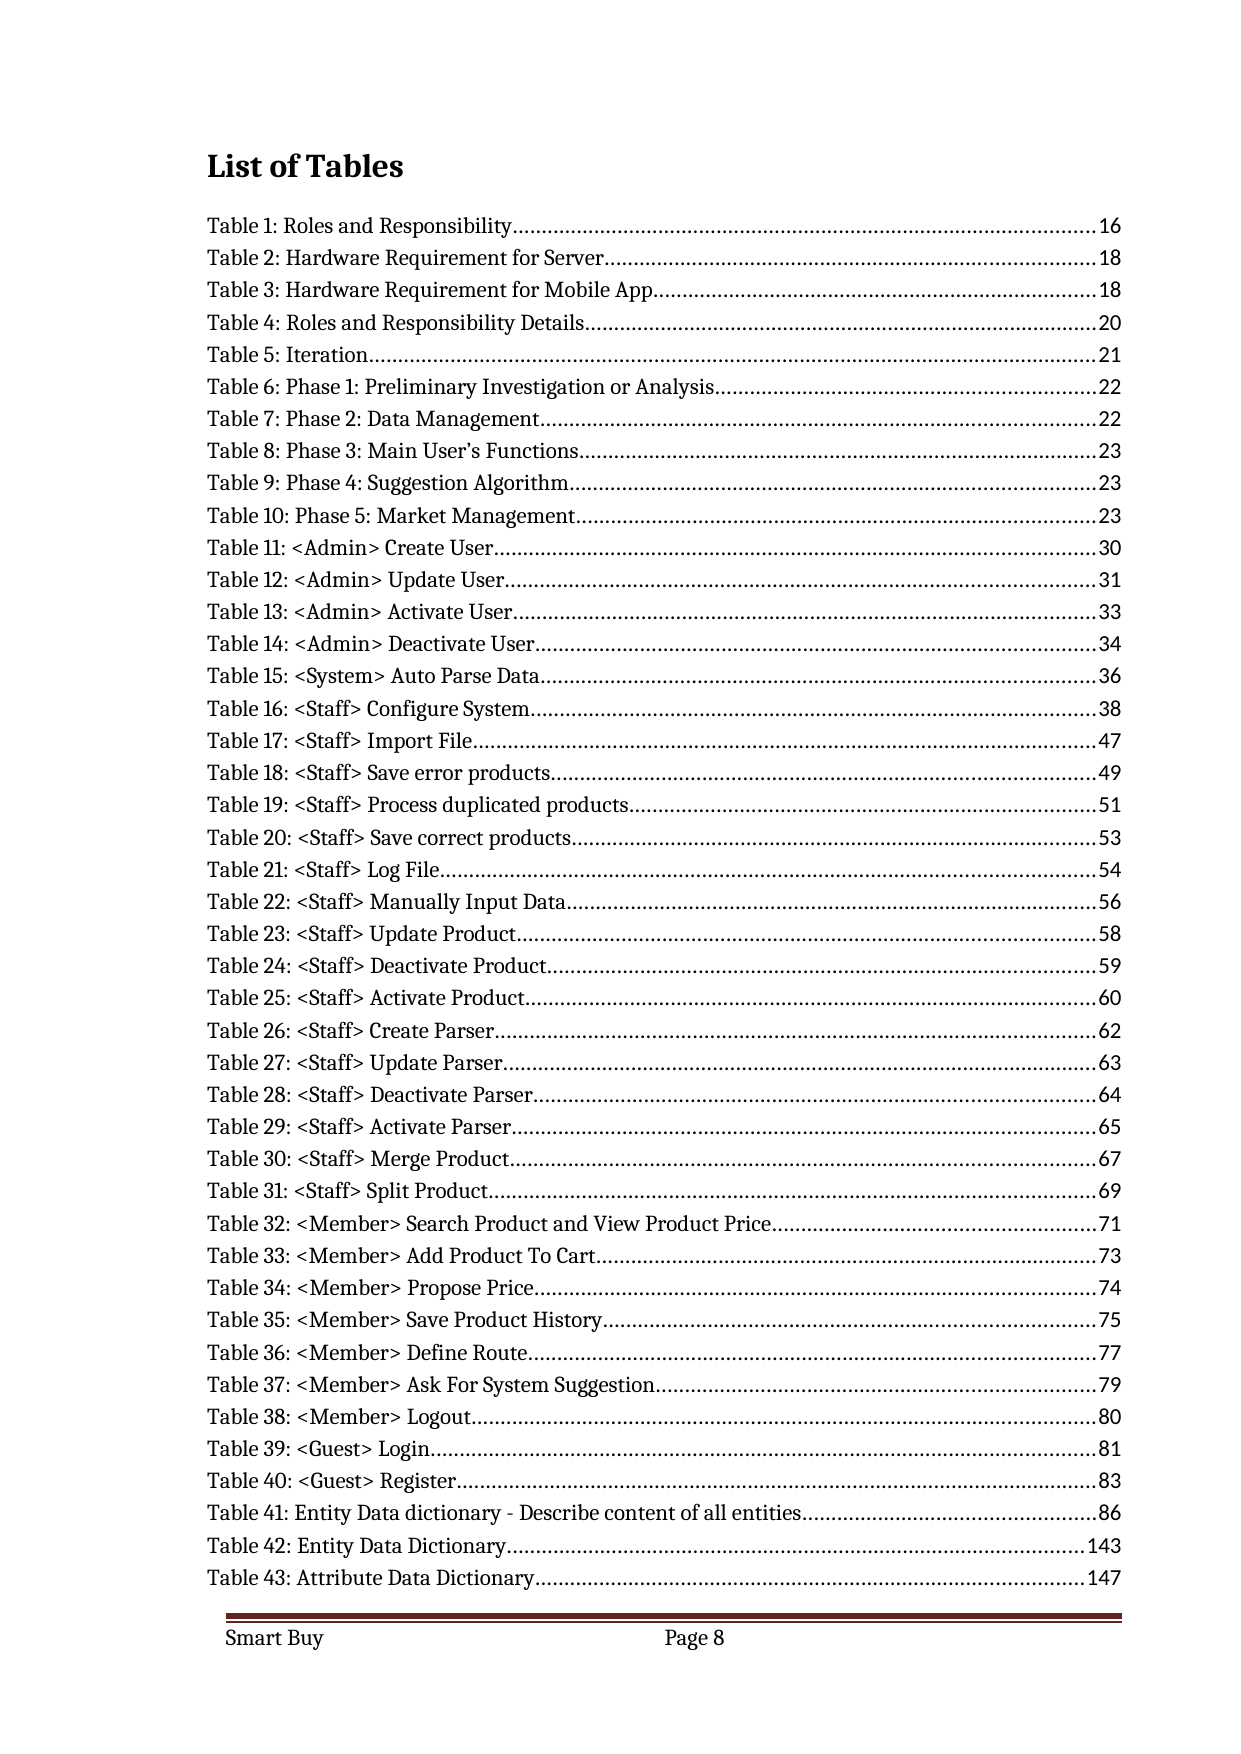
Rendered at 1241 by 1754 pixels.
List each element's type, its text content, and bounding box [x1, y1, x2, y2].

text Table 21: <Staff> Log File 54 [207, 855, 1122, 883]
text Table 19: <Staff> Process duplicated products 51 [207, 790, 1122, 818]
text Table 39: <Guest> Login 81 [207, 1434, 1122, 1462]
text Table 25: <Staff> Activate Product 60 [207, 983, 1122, 1012]
text Table 28: <Staff> Deactivate Parser 64 [207, 1080, 1122, 1108]
text Table 9: Phase 4: Suggestion Algorithm 23 [207, 468, 1122, 497]
text Table 7: Phase 2: Data Management 22 [207, 404, 1122, 432]
text Table 32: <Member> Search Product and View Product Price 71 [207, 1209, 1122, 1237]
text Table 33: <Member> Add Product To Cart 73 [207, 1241, 1122, 1269]
text Table 1: Roles and Responsibility 16 [207, 211, 1122, 239]
text Table 34: <Member> Propose Price 74 [207, 1273, 1122, 1301]
text Table 2: Hardware Requirement for Server 18 [207, 243, 1122, 271]
text Table 36: <Member> Define Route 77 [207, 1338, 1122, 1366]
text Table 18: <Staff> Save error products 49 [207, 758, 1122, 786]
text Table 41: Entity Data dictionary - Describe content of all entities 86 [207, 1498, 1122, 1527]
text Table 20: <Staff> Save correct products 53 [207, 823, 1122, 851]
text Table 37: <Member> Ask For System Suggestion 79 [207, 1370, 1122, 1398]
text Table 29: <Staff> Activate Parser 65 [207, 1112, 1122, 1140]
text Table 40: <Guest> Register 83 [207, 1466, 1122, 1494]
text Table 30: <Staff> Merge Product 67 [207, 1144, 1122, 1172]
text Table 17: <Staff> Import File 47 [207, 726, 1122, 754]
text Table 22: <Staff> Manually Input Data 56 [207, 887, 1122, 915]
text Table 12: <Admin> Update User 31 [207, 565, 1122, 593]
text Table 27: <Staff> Update Parser 63 [207, 1048, 1122, 1076]
text Table 3: Hardware Requirement for Mobile App 18 [207, 275, 1122, 303]
text Table 24: <Staff> Deactivate Product 59 [207, 951, 1122, 979]
text Table 6: Phase 1: Preliminary Investigation or Analysis 22 [207, 372, 1122, 400]
subtitle List of Tables [207, 148, 1122, 186]
text Table 23: <Staff> Update Product 58 [207, 919, 1122, 947]
text Table 16: <Staff> Configure System 38 [207, 694, 1122, 722]
text Table 15: <System> Auto Parse Data 36 [207, 662, 1122, 690]
text Table 38: <Member> Logout 80 [207, 1402, 1122, 1430]
text Table 26: <Staff> Create Parser 62 [207, 1016, 1122, 1044]
text Table 4: Roles and Responsibility Details 20 [207, 308, 1122, 336]
text Table 35: <Member> Save Product History 75 [207, 1305, 1122, 1333]
text Table 10: Phase 5: Market Management 23 [207, 501, 1122, 529]
text Table 43: Attribute Data Dictionary 147 [207, 1563, 1122, 1591]
text Table 31: <Staff> Split Product 69 [207, 1177, 1122, 1205]
text Table 11: <Admin> Create User 30 [207, 533, 1122, 561]
text Table 8: Phase 3: Main User’s Functions 23 [207, 436, 1122, 464]
text Table 13: <Admin> Activate User 33 [207, 597, 1122, 625]
text Table 5: Iteration 21 [207, 340, 1122, 368]
text Table 14: <Admin> Deactivate User 34 [207, 629, 1122, 657]
text Table 42: Entity Data Dictionary 143 [207, 1531, 1122, 1559]
